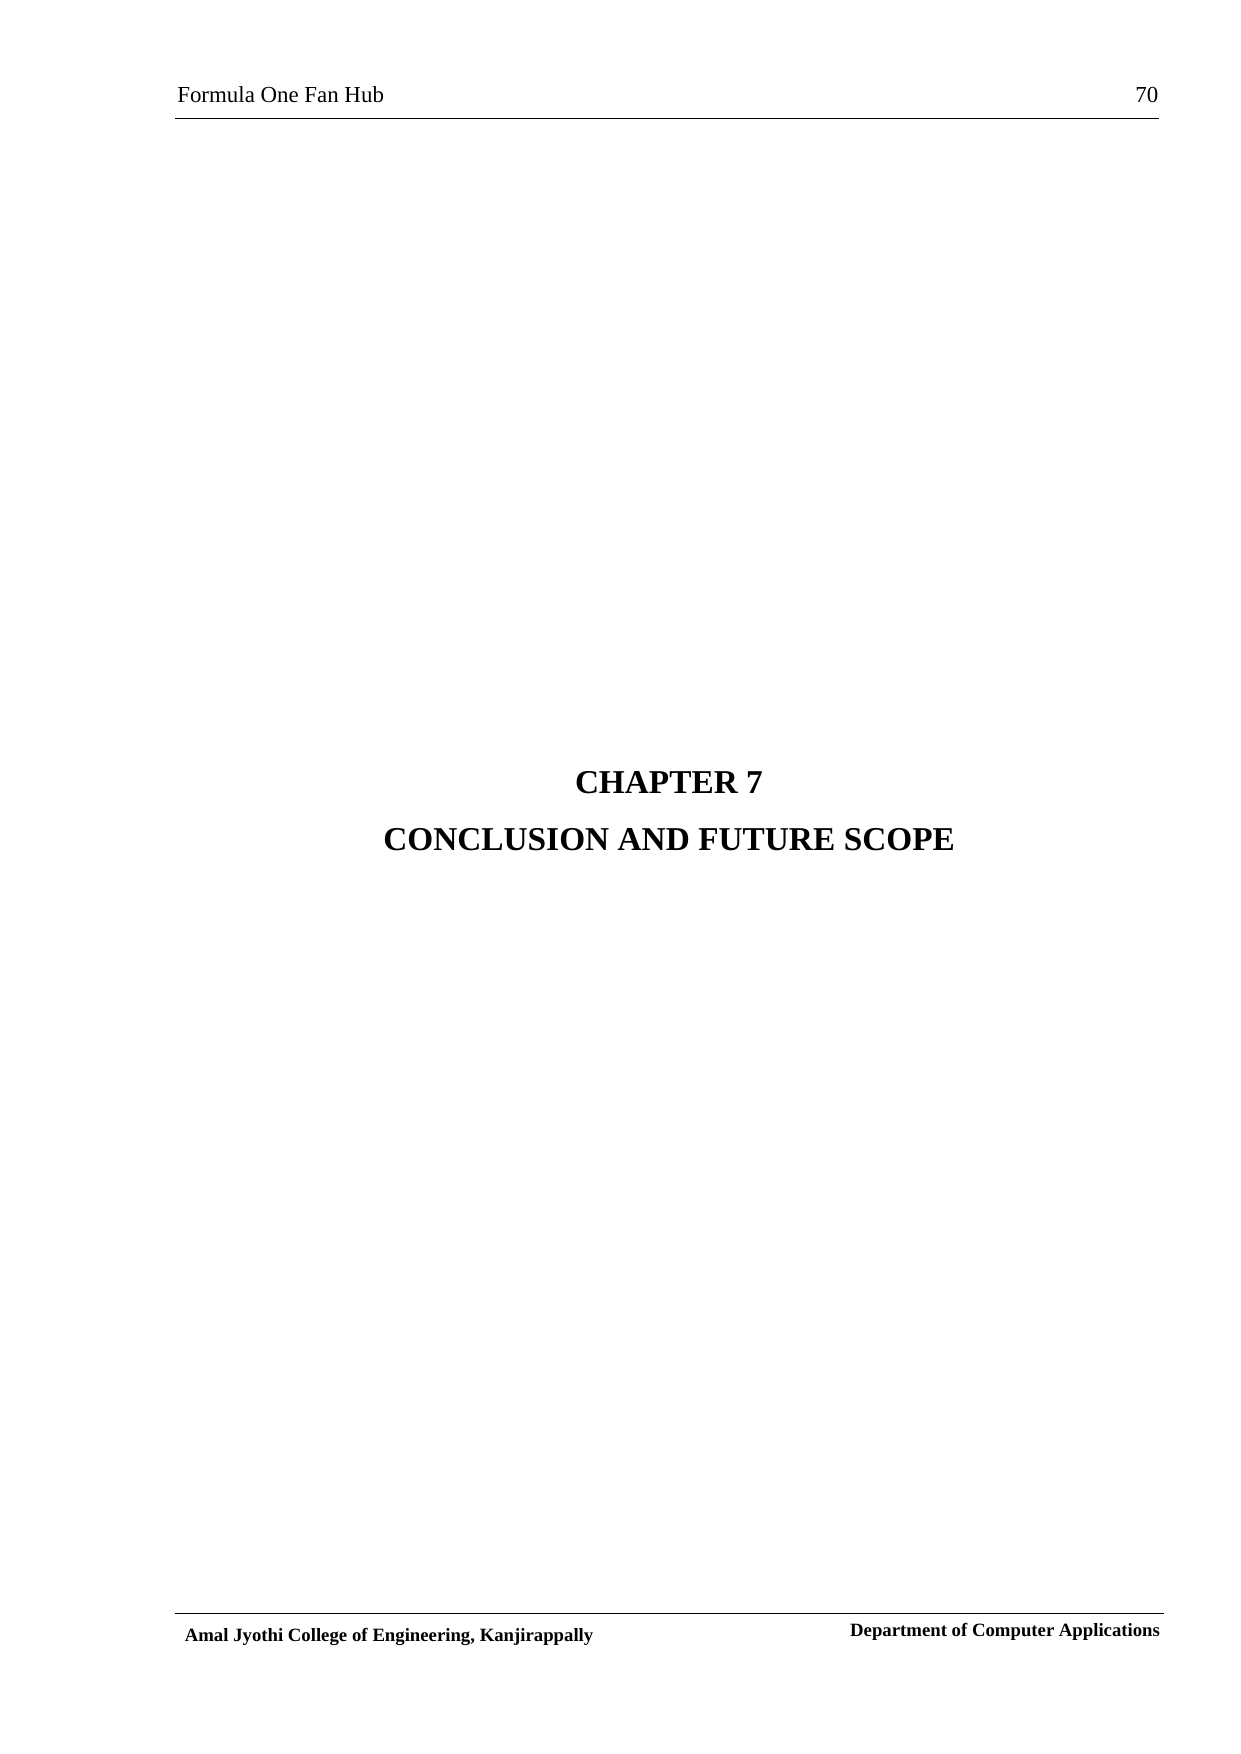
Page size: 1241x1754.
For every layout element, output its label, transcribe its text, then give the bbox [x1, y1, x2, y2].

subtitle CHAPTER 7 CONCLUSION AND FUTURE SCOPE [383, 762, 972, 858]
